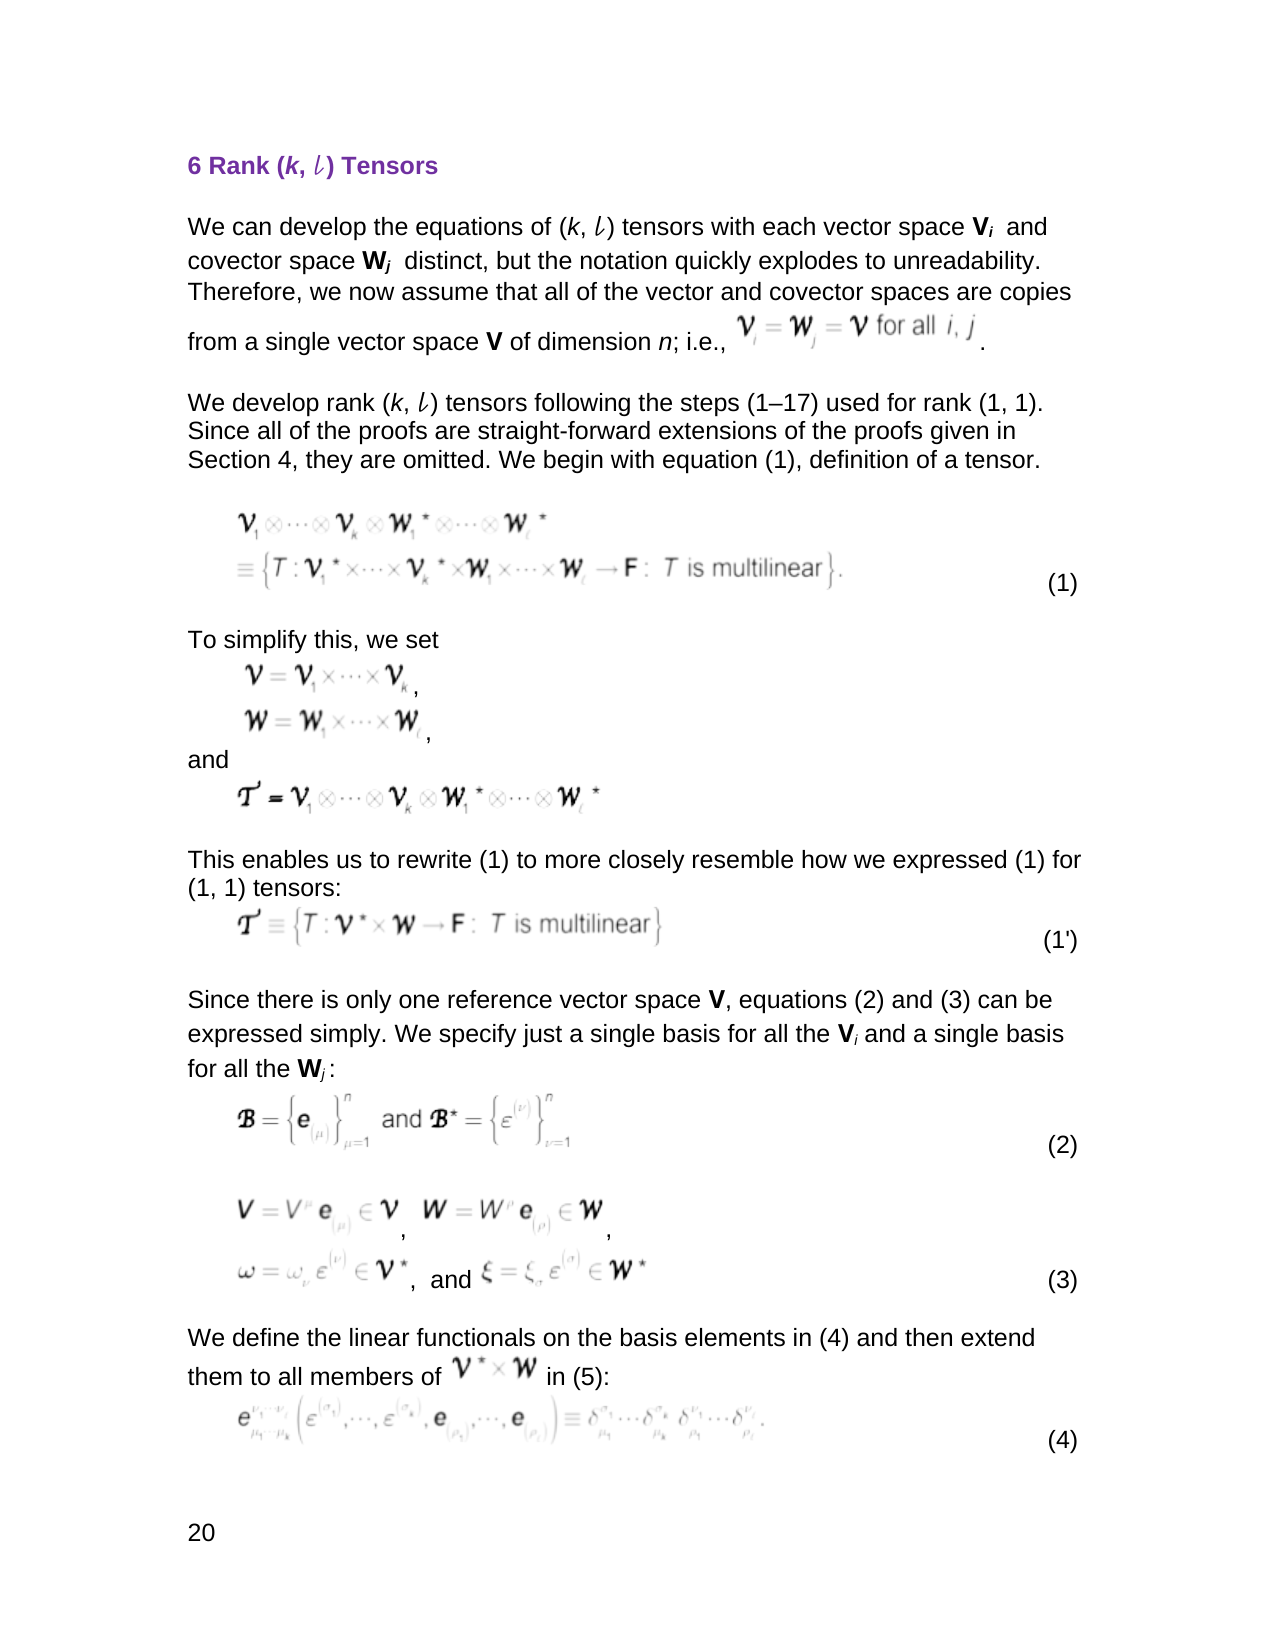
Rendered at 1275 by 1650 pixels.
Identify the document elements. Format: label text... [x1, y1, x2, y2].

text We define the linear functionals on the basis elements in (4) and then extend them to all members of in (5): [187, 1323, 1087, 1390]
text (2) [187, 1084, 1087, 1159]
text , [187, 700, 1087, 746]
text (4) [187, 1390, 1087, 1454]
text and [187, 746, 1087, 774]
text We can develop the equations of (k, 𝓁) tensors with each vector space Vi and covector space Wj distinct, but the notation quickly explodes to unreadability. Therefore, we now assume that all of the vector and covector spaces are copies from a single vector space V of dimension n; i.e., . [187, 209, 1087, 357]
text , , [187, 1188, 1087, 1243]
text Since there is only one reference vector space V, equations (2) and (3) can be expressed simply. We specify just a single basis for all the Vi and a single basis for all the Wj : [187, 982, 1087, 1084]
text 6 Rank (k, 𝓁) Tensors [187, 150, 1087, 180]
text This enables us to rewrite (1) to more closely resemble how we expressed (1) for (1, 1) tensors: [187, 845, 1087, 902]
text (1) [187, 503, 1087, 597]
text , [187, 654, 1087, 700]
text To simplify this, we set [187, 626, 1087, 654]
text We develop rank (k, 𝓁) tensors following the steps (1–17) used for rank (1, 1). Since all of the proofs are straight-forward extensions of the proofs given in Section 4, they are omitted. We begin with equation (1), definition of a tensor. [187, 386, 1087, 474]
text , and (3) [187, 1243, 1087, 1294]
text (1') [187, 902, 1087, 953]
